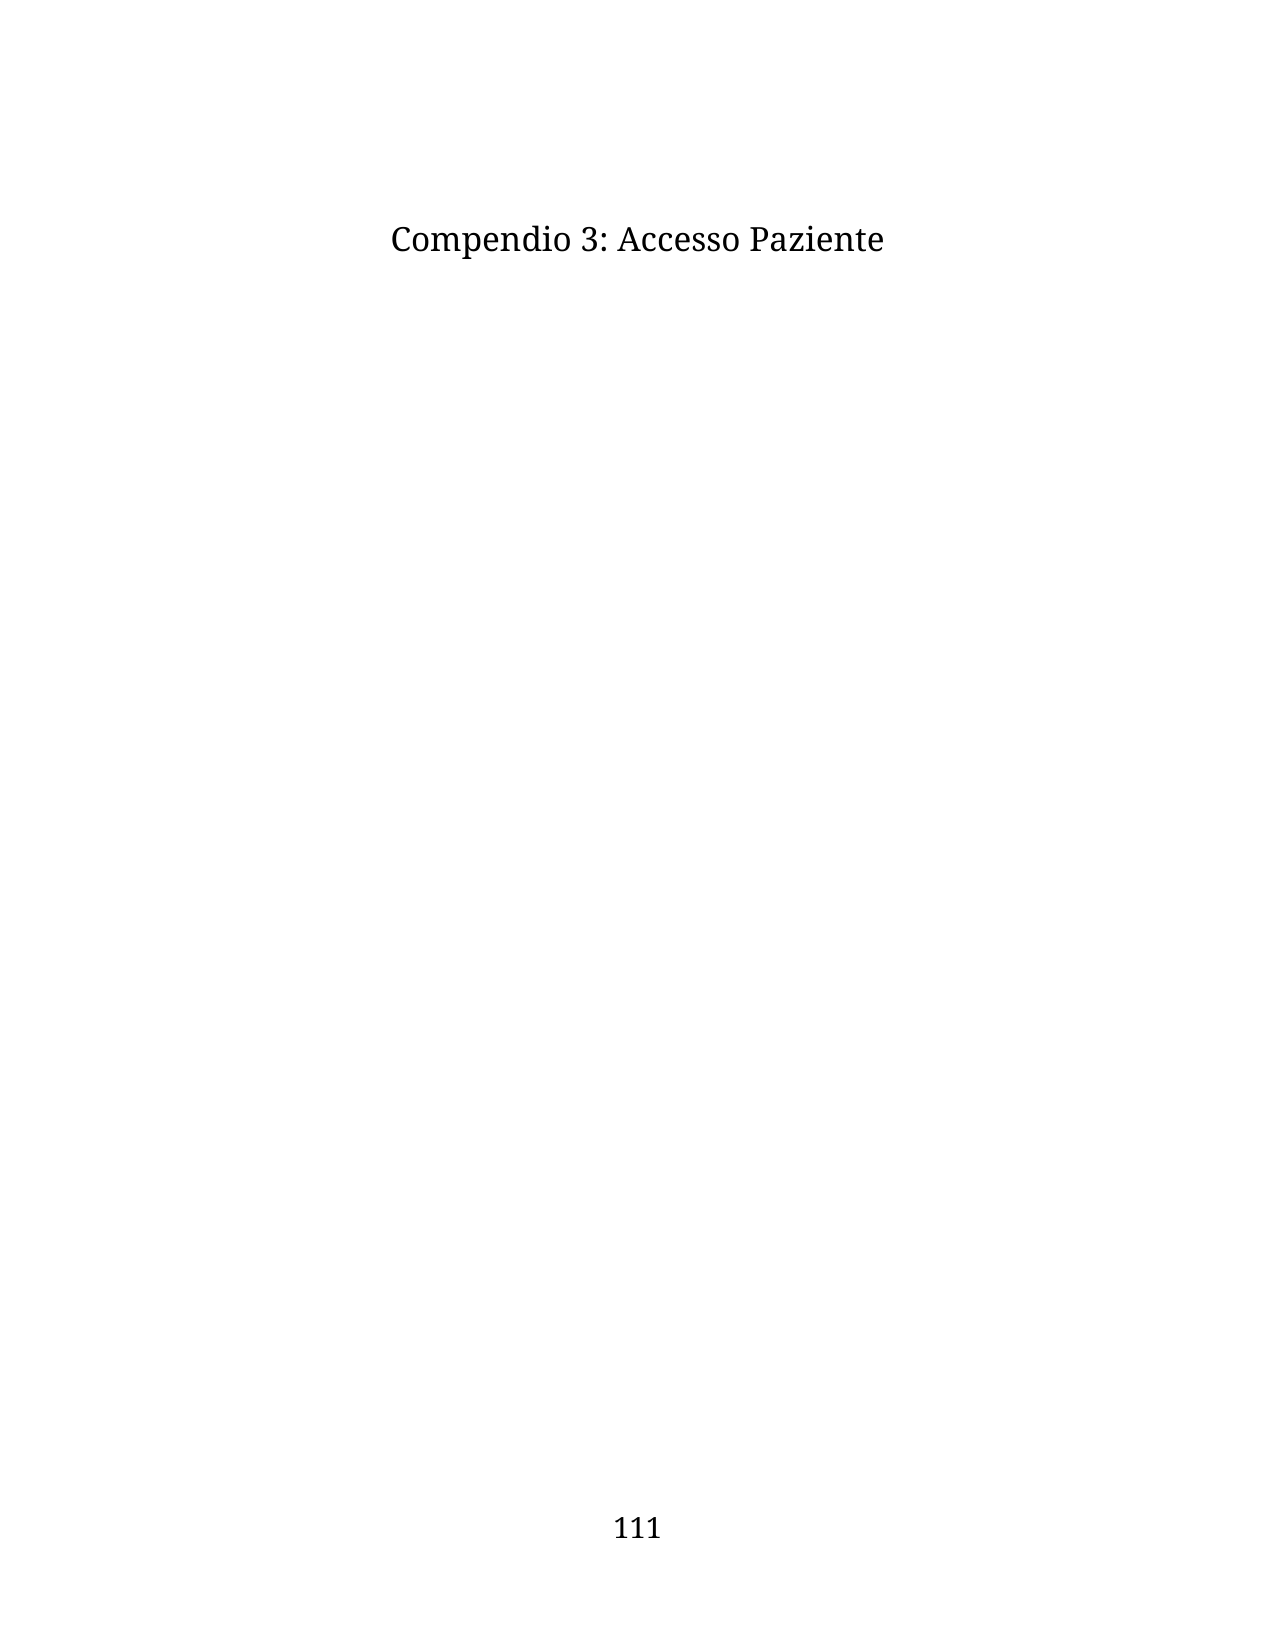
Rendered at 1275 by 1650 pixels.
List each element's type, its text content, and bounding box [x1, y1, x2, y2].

text Compendio 3: Accesso Paziente [150, 216, 1125, 261]
